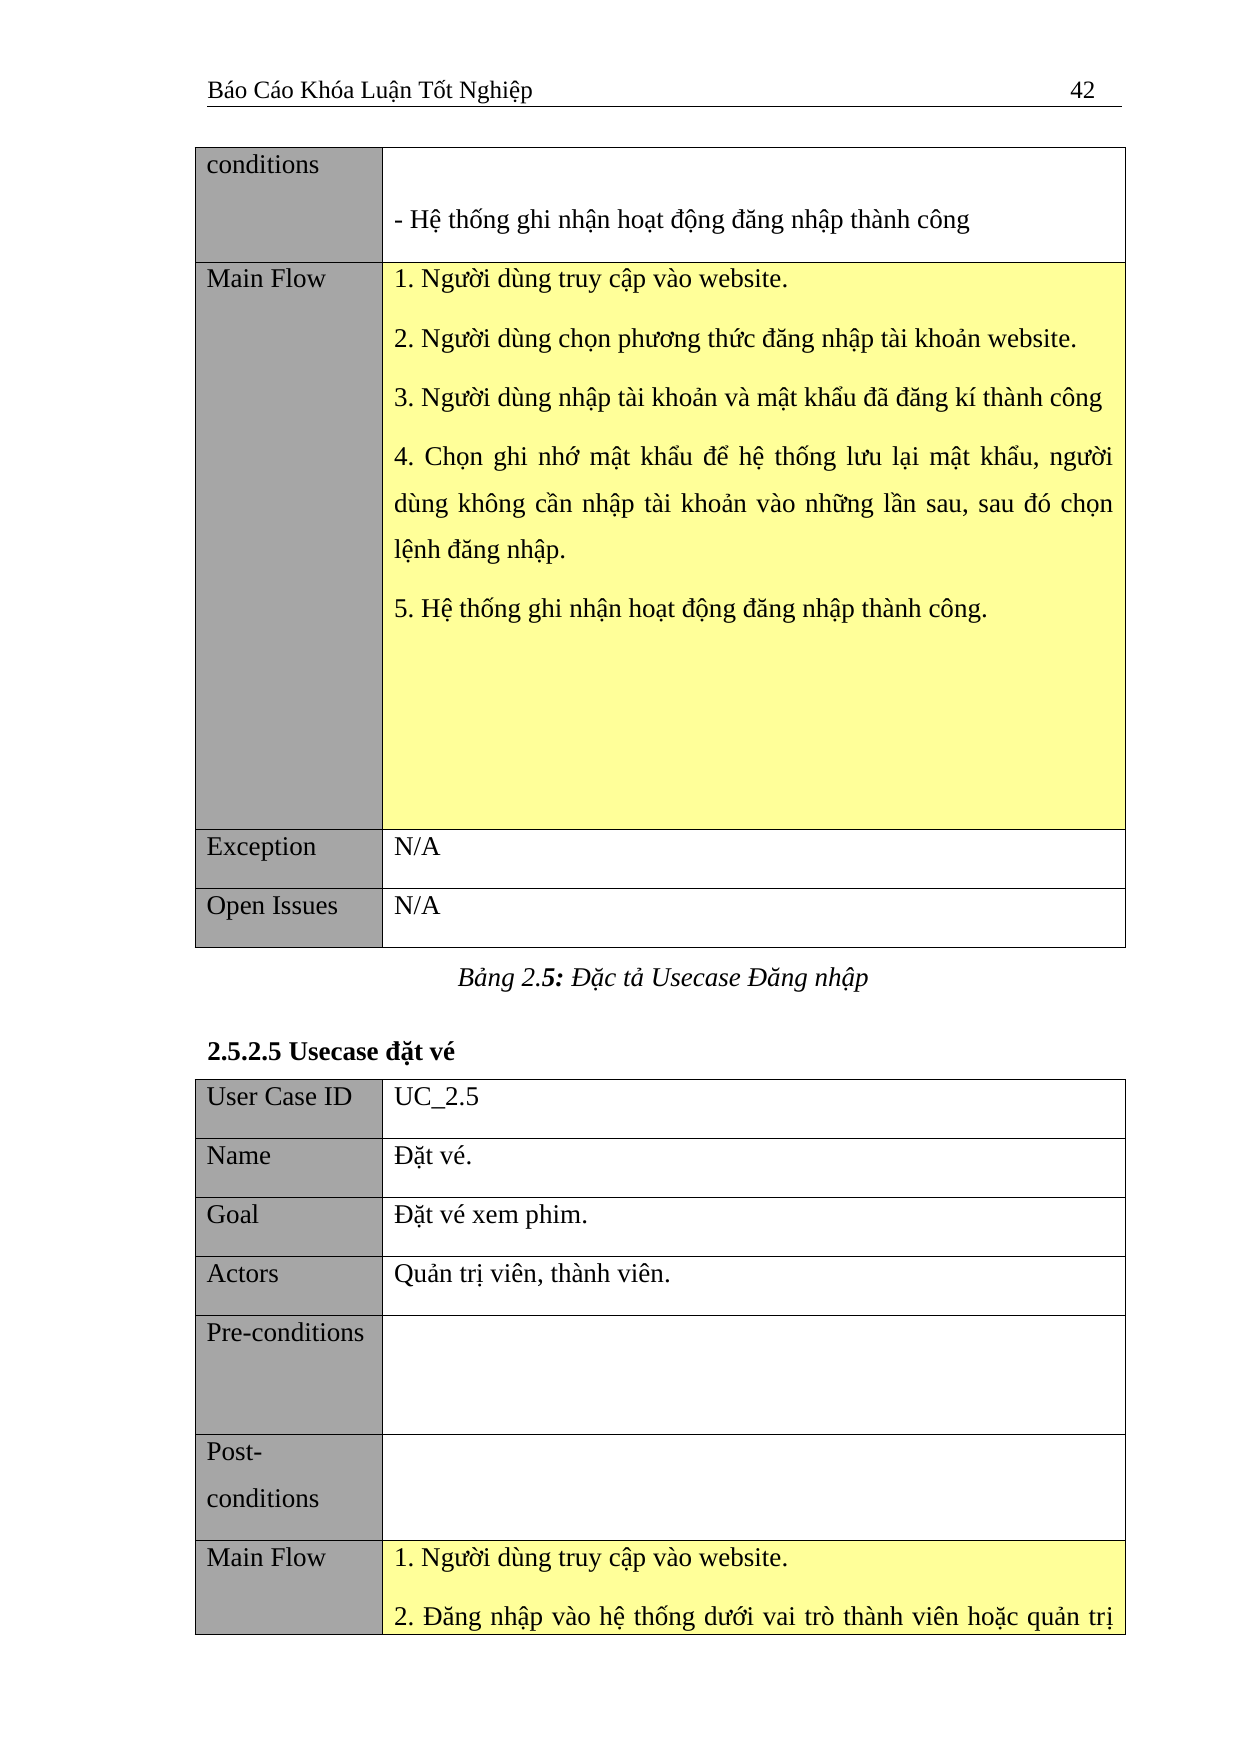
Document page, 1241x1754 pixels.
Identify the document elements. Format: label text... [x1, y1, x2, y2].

table_cell [383, 1435, 1125, 1540]
table_cell Name [196, 1139, 382, 1197]
table_cell Main Flow [196, 263, 382, 829]
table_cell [383, 1541, 1125, 1634]
table_header User Case ID [196, 1080, 382, 1138]
table_header UC_2.5 [383, 1080, 1125, 1138]
table_cell Post-conditions [196, 1435, 382, 1540]
table_cell Quản trị viên, thành viên. [383, 1257, 1125, 1315]
table_cell Pre-conditions [196, 1316, 382, 1434]
table_cell Actors [196, 1257, 382, 1315]
table_cell Post-conditions [196, 148, 382, 262]
table_cell Exception [196, 830, 382, 888]
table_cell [383, 148, 1125, 262]
table_cell Đặt vé. [383, 1139, 1125, 1197]
table_cell 1. Người dùng truy cập vào website. 2. Người dùng chọn phương thức đăng nhập tài khoản website. 3. Người dùng nhập tài khoản và mật khẩu đã đăng kí thành công 4. Chọn ghi nhớ mật khẩu để hệ thống lưu lại mật khẩu, người dùng không cần nhập tài khoản vào những lần sau, sau đó chọn lệnh đăng nhập. 5. Hệ thống ghi nhận hoạt động đăng nhập thành công. [383, 263, 1125, 829]
subtitle 2.5.2.5 Usecase đặt vé [207, 1036, 1122, 1067]
table_cell Goal [196, 1198, 382, 1256]
text Bảng 2.5: Đặc tả Usecase Đăng nhập [207, 961, 1122, 992]
table_cell Open Issues [196, 889, 382, 947]
table_cell Main Flow [196, 1541, 382, 1634]
table_cell N/A [383, 889, 1125, 947]
table_cell [383, 1316, 1125, 1434]
table_cell N/A [383, 830, 1125, 888]
table_cell Đặt vé xem phim. [383, 1198, 1125, 1256]
